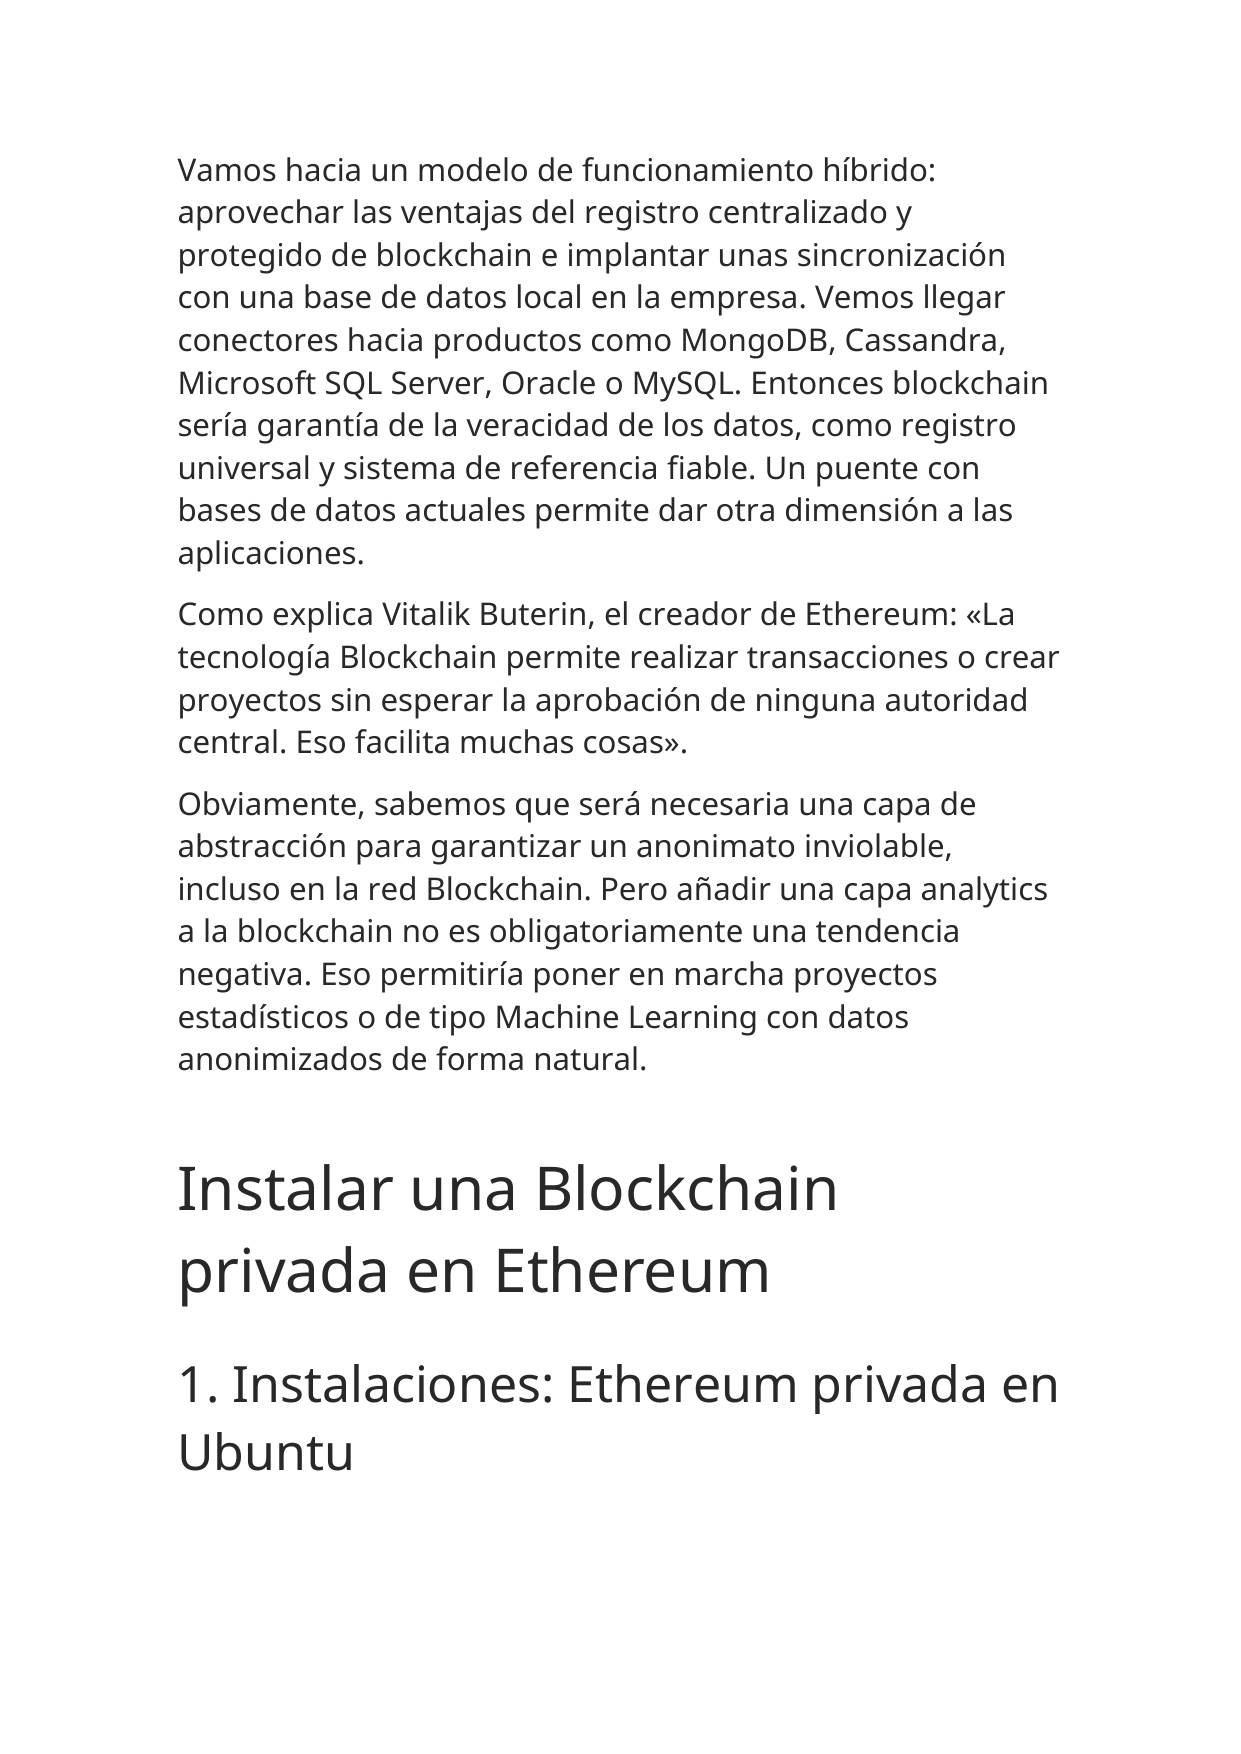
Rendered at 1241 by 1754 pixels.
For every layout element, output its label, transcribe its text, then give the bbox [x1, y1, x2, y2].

text Vamos hacia un modelo de funcionamiento híbrido: aprovechar las ventajas del registro centralizado y protegido de blockchain e implantar unas sincronización con una base de datos local en la empresa. Vemos llegar conectores hacia productos como MongoDB, Cassandra, Microsoft SQL Server, Oracle o MySQL. Entonces blockchain sería garantía de la veracidad de los datos, como registro universal y sistema de referencia fiable. Un puente con bases de datos actuales permite dar otra dimensión a las aplicaciones. [177, 148, 1063, 574]
subtitle 1. Instalaciones: Ethereum privada en Ubuntu [177, 1349, 1063, 1485]
text Como explica Vitalik Buterin, el creador de Ethereum: «La tecnología Blockchain permite realizar transacciones o crear proyectos sin esperar la aprobación de ninguna autoridad central. Eso facilita muchas cosas». [177, 592, 1063, 763]
text Obviamente, sabemos que será necesaria una capa de abstracción para garantizar un anonimato inviolable, incluso en la red Blockchain. Pero añadir una capa analytics a la blockchain no es obligatoriamente una tendencia negativa. Eso permitiría poner en marcha proyectos estadísticos o de tipo Machine Learning con datos anonimizados de forma natural. [177, 782, 1063, 1080]
subtitle Instalar una Blockchain privada en Ethereum [177, 1145, 1063, 1310]
